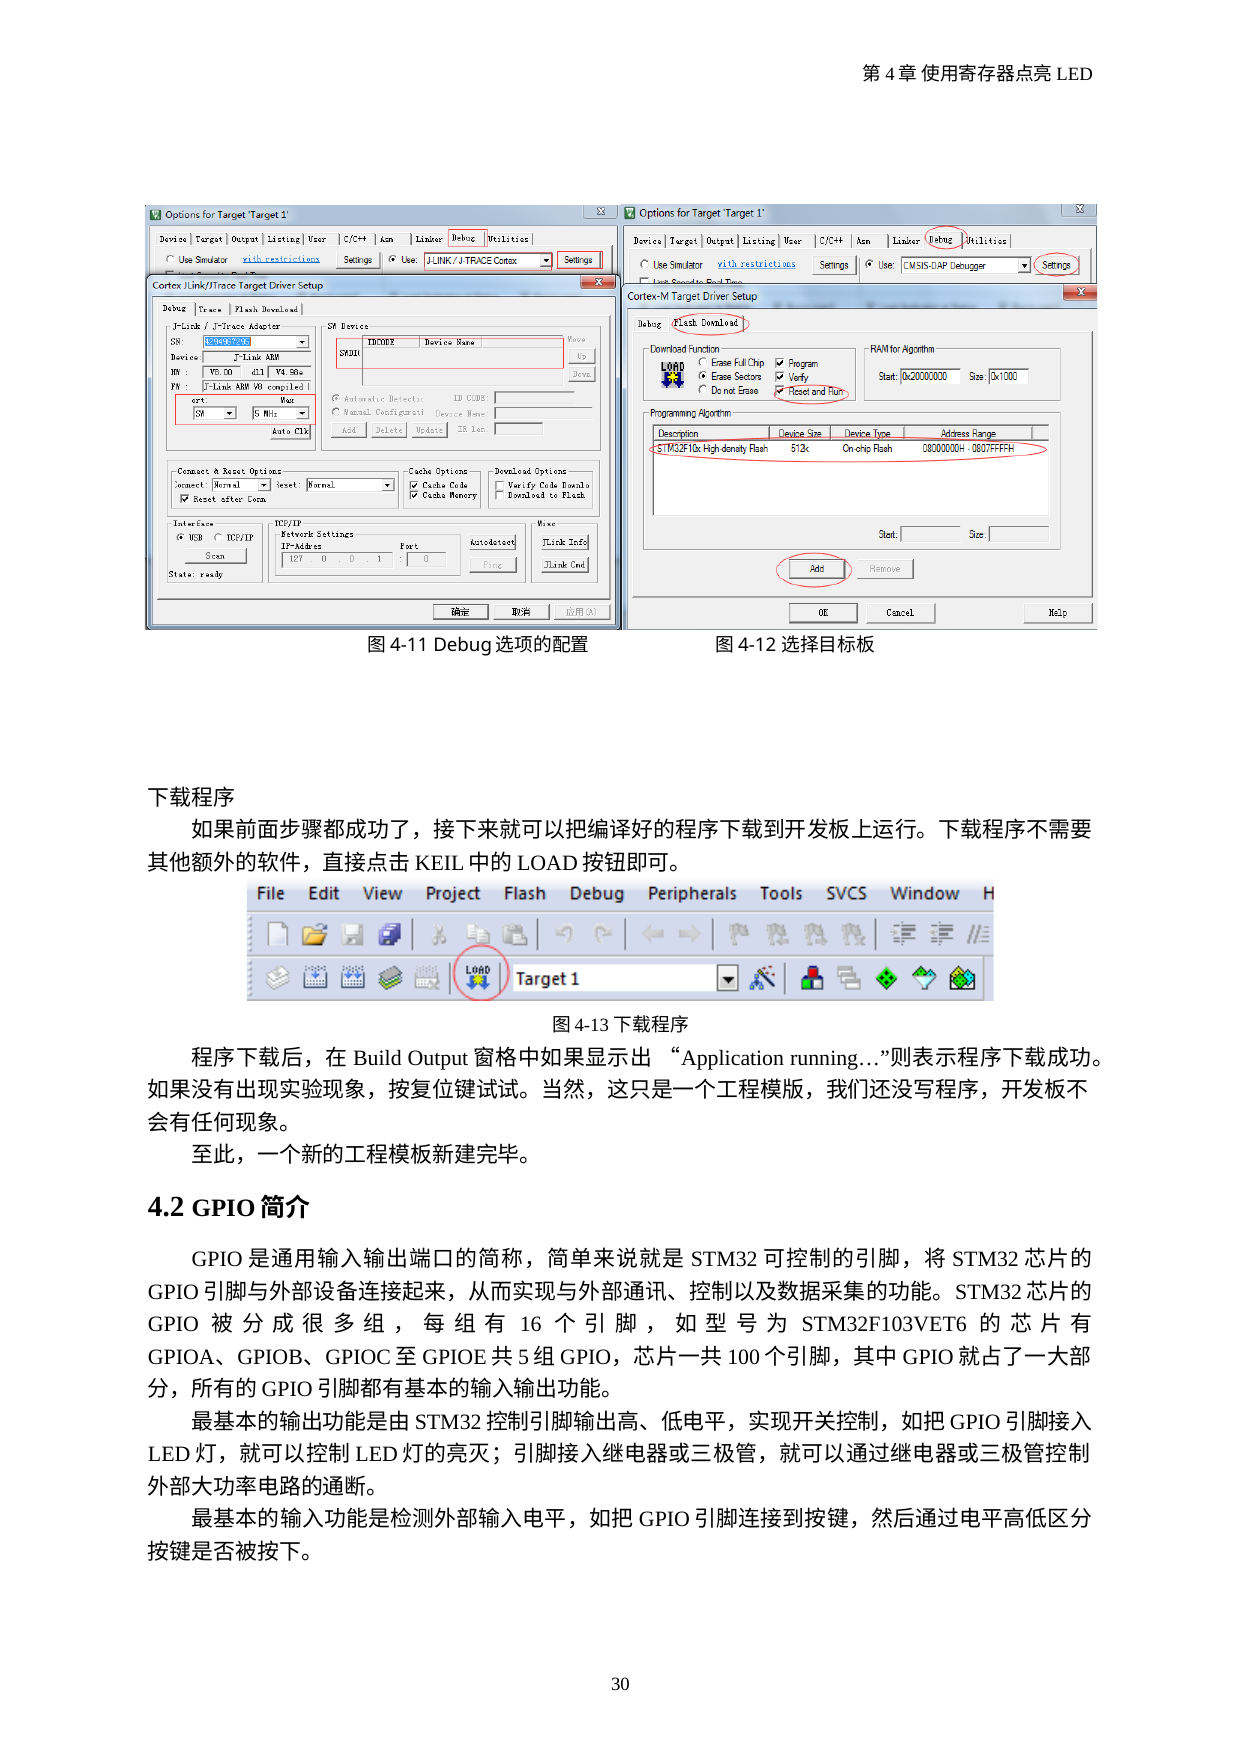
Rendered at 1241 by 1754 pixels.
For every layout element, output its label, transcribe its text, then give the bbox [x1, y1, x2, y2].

picture [246, 877, 994, 1001]
text 图4-13 下载程序 [148, 1007, 1092, 1039]
text 如果前面步骤都成功了，接下来就可以把编译好的程序下载到开发板上运行。下载程序不需要其他额外的软件，直接点击KEIL中的LOAD按钮即可。 [148, 812, 1092, 877]
picture [144, 204, 1098, 630]
text 程序下载后，在Build Output窗格中如果显示出 “Application running…”则表示程序下载成功。如果没有出现实验现象，按复位键试试。当然，这只是一个工程模版，我们还没写程序，开发板不会有任何现象。 [148, 1039, 1092, 1137]
text 下载程序 [148, 779, 1092, 812]
text 最基本的输出功能是由STM32控制引脚输出高、低电平，实现开关控制，如把GPIO引脚接入LED灯，就可以控制LED灯的亮灭；引脚接入继电器或三极管，就可以通过继电器或三极管控制外部大功率电路的通断。 [148, 1403, 1092, 1501]
text GPIO是通用输入输出端口的简称，简单来说就是STM32可控制的引脚，将STM32芯片的GPIO引脚与外部设备连接起来，从而实现与外部通讯、控制以及数据采集的功能。STM32芯片的GPIO被分成很多组，每组有16个引脚，如型号为STM32F103VET6的芯片有GPIOA、GPIOB、GPIOC至GPIOE共5组GPIO，芯片一共100个引脚，其中GPIO就占了一大部分，所有的GPIO引脚都有基本的输入输出功能。 [148, 1241, 1092, 1403]
text 最基本的输入功能是检测外部输入电平，如把GPIO引脚连接到按键，然后通过电平高低区分按键是否被按下。 [148, 1501, 1092, 1566]
subtitle GPIO简介 [148, 1173, 1092, 1238]
text 至此，一个新的工程模板新建完毕。 [148, 1137, 1092, 1169]
